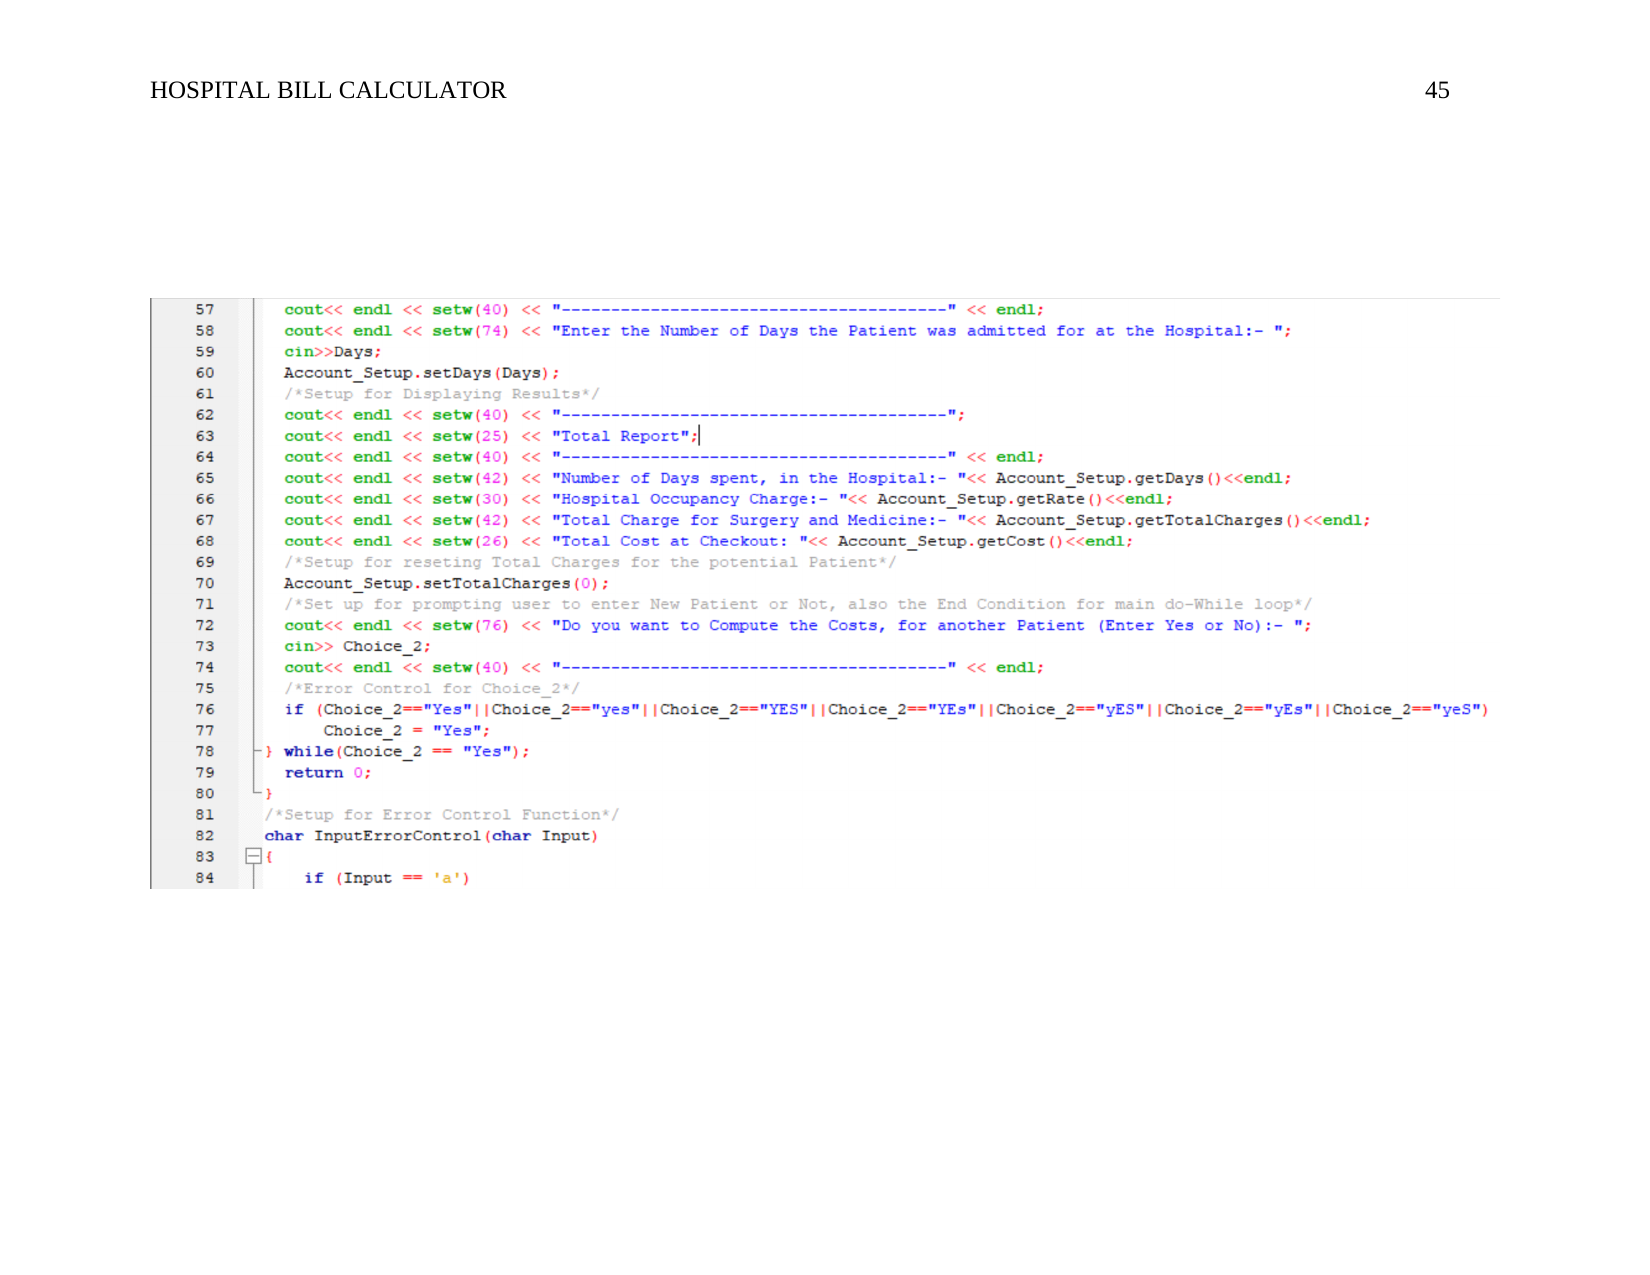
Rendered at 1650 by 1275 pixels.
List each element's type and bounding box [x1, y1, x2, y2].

picture [150, 298, 1500, 889]
